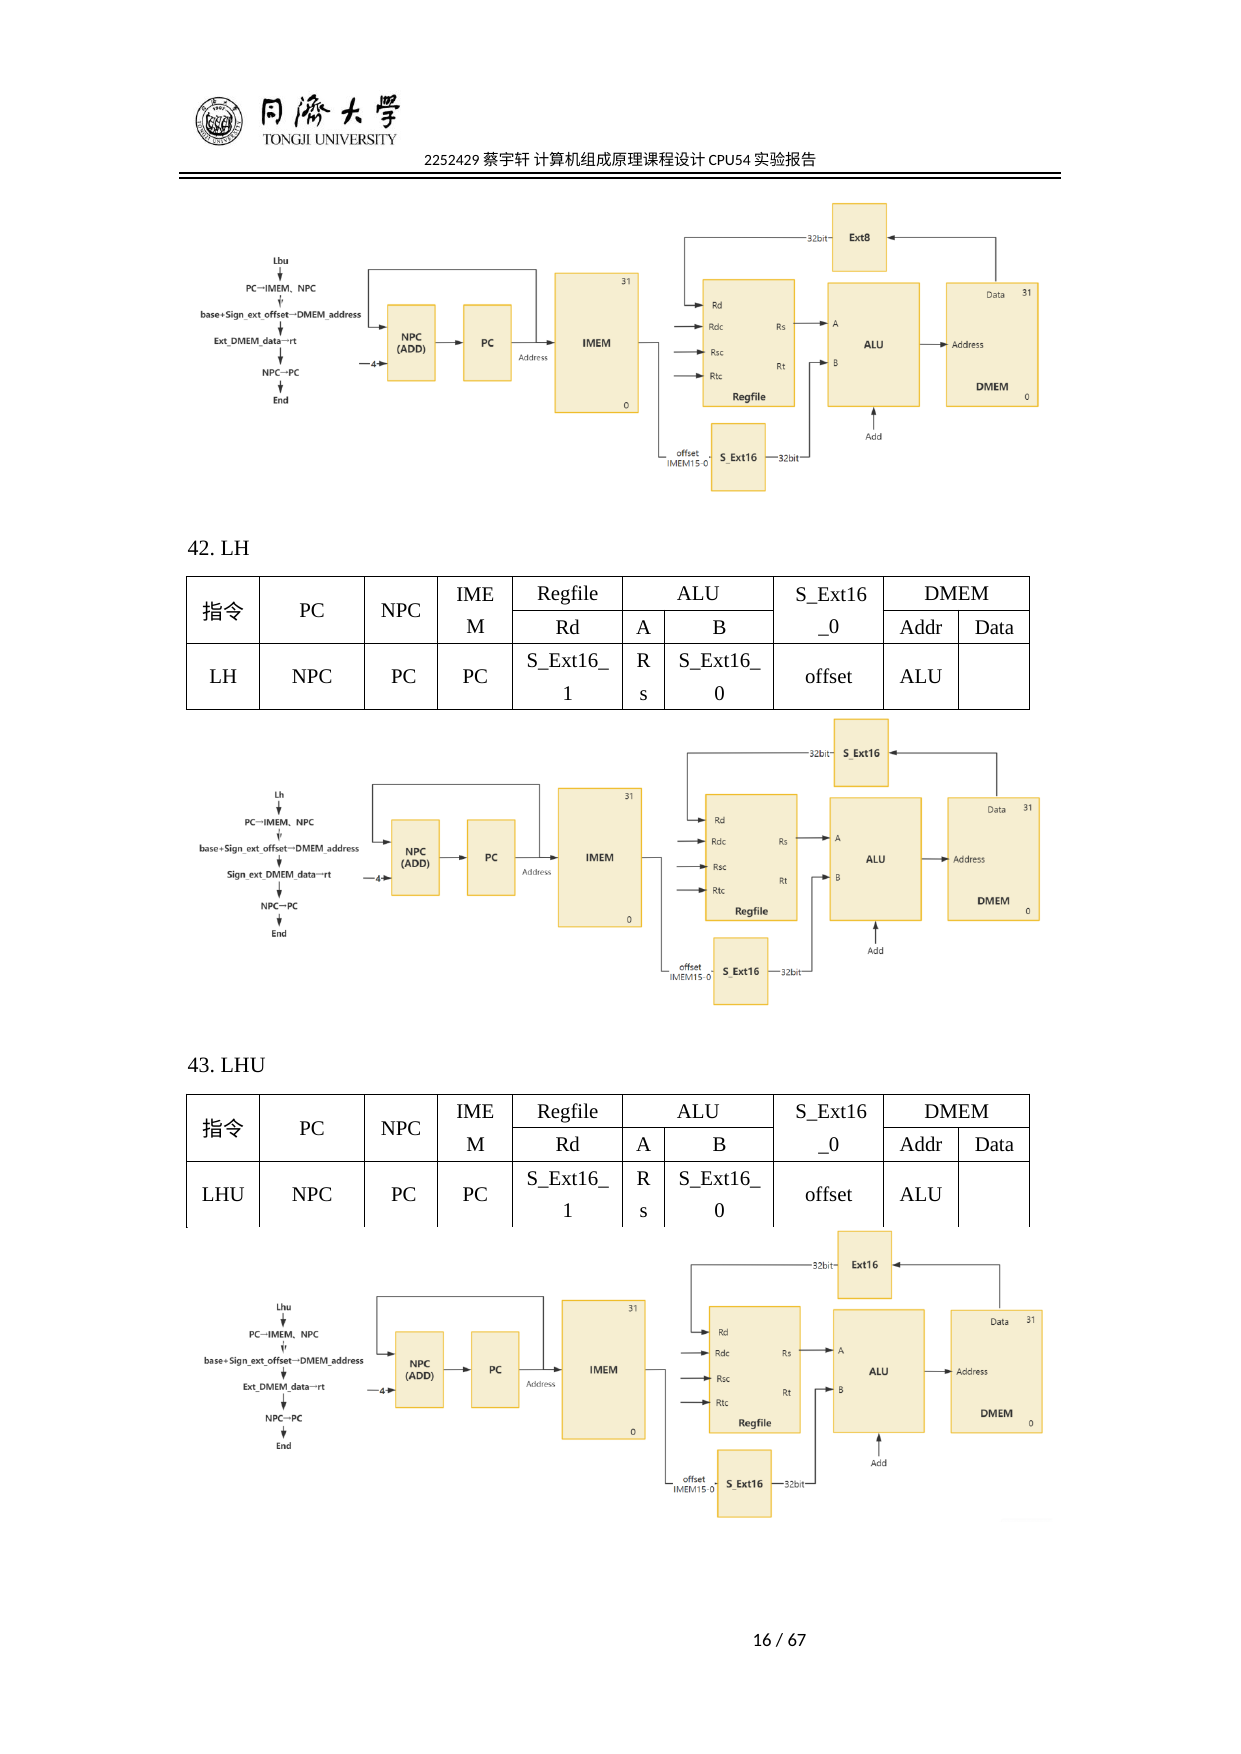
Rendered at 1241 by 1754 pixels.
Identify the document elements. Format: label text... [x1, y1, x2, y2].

table_cell Data [959, 611, 1029, 643]
table_cell S_Ext16_0 [665, 644, 773, 709]
table_cell B [665, 1128, 773, 1161]
table_header Regfile [513, 1095, 622, 1127]
table_cell Rd [513, 611, 622, 643]
table_header 指令 [187, 1095, 259, 1161]
table_cell S_Ext16_1 [513, 1162, 622, 1227]
table_cell LH [187, 644, 259, 709]
table_header IMEM [438, 577, 512, 643]
table_cell PC [438, 1162, 512, 1227]
picture [187, 192, 1052, 500]
table_header S_Ext16_0 [774, 1095, 883, 1161]
table_cell offset [774, 644, 883, 709]
table_header NPC [365, 1095, 437, 1161]
table_cell LHU [187, 1162, 259, 1227]
table_cell A [623, 1128, 664, 1161]
table_header PC [260, 1095, 364, 1161]
table_cell Addr [884, 611, 958, 643]
table_header NPC [365, 577, 437, 643]
table_cell PC [438, 644, 512, 709]
picture [187, 90, 409, 148]
table_header DMEM [884, 577, 1029, 609]
table_cell NPC [260, 644, 364, 709]
table_header 指令 [187, 577, 259, 643]
picture [187, 1227, 1053, 1522]
table_cell [959, 1162, 1029, 1227]
table_cell B [665, 611, 773, 643]
list LH [187, 531, 1053, 563]
table_header ALU [623, 1095, 773, 1127]
table_header ALU [623, 577, 773, 609]
picture [187, 710, 1051, 1012]
table_cell [959, 644, 1029, 709]
table_cell S_Ext16_1 [513, 644, 622, 709]
table_cell ALU [884, 1162, 958, 1227]
table_header S_Ext16_0 [774, 577, 883, 643]
list LHU [187, 1048, 1053, 1081]
table_cell ALU [884, 644, 958, 709]
table_cell PC [365, 1162, 437, 1227]
table_cell NPC [260, 1162, 364, 1227]
table_header DMEM [884, 1095, 1029, 1127]
table_header PC [260, 577, 364, 643]
table_cell Addr [884, 1128, 958, 1161]
table_cell PC [365, 644, 437, 709]
table_cell Rs [623, 644, 664, 709]
table_cell A [623, 611, 664, 643]
table_cell offset [774, 1162, 883, 1227]
table_cell Data [959, 1128, 1029, 1161]
table_cell S_Ext16_0 [665, 1162, 773, 1227]
table_cell Rs [623, 1162, 664, 1227]
table_header IMEM [438, 1095, 512, 1161]
table_cell Rd [513, 1128, 622, 1161]
table_header Regfile [513, 577, 622, 609]
